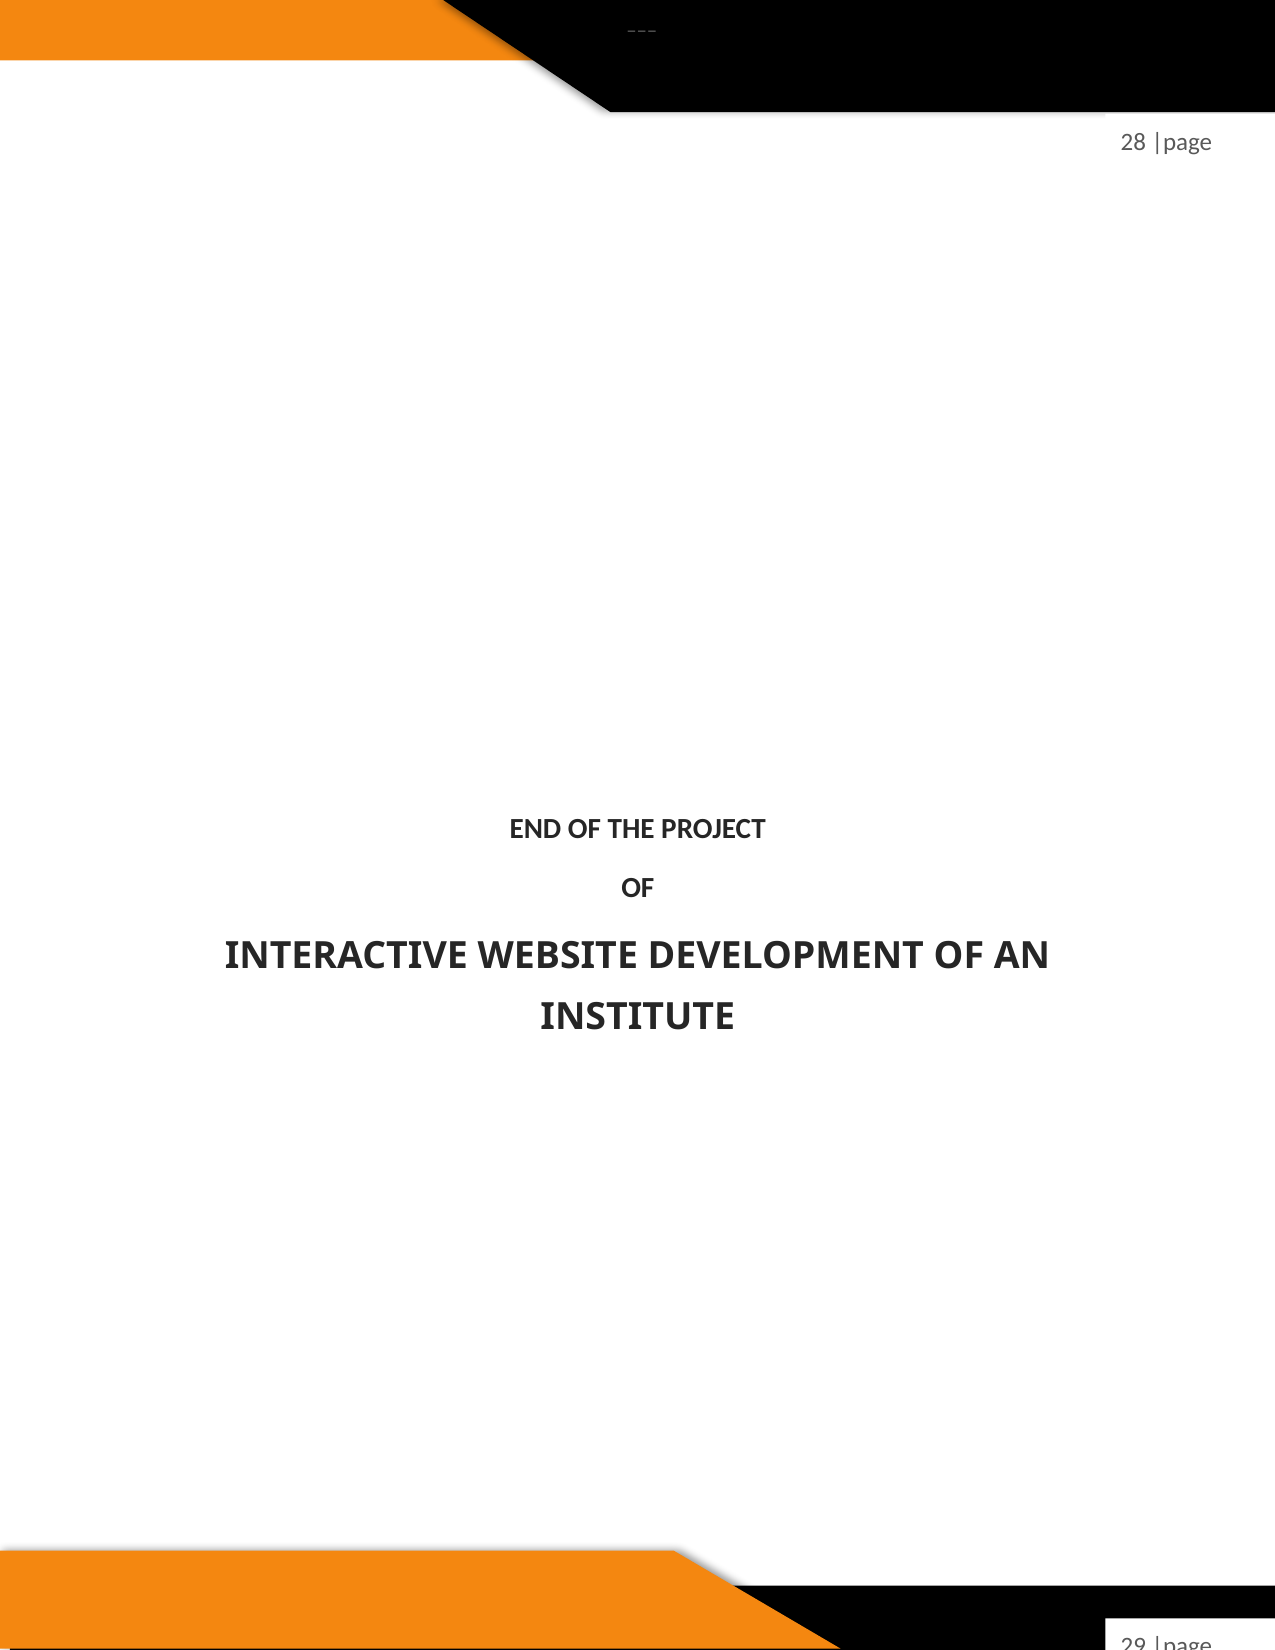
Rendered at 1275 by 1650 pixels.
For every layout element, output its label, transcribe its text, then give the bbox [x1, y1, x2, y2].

text END OF THE PROJECT [150, 810, 1125, 845]
text OF [150, 869, 1125, 905]
text INTERACTIVE WEBSITE DEVELOPMENT OF AN INSTITUTE [150, 928, 1125, 1041]
